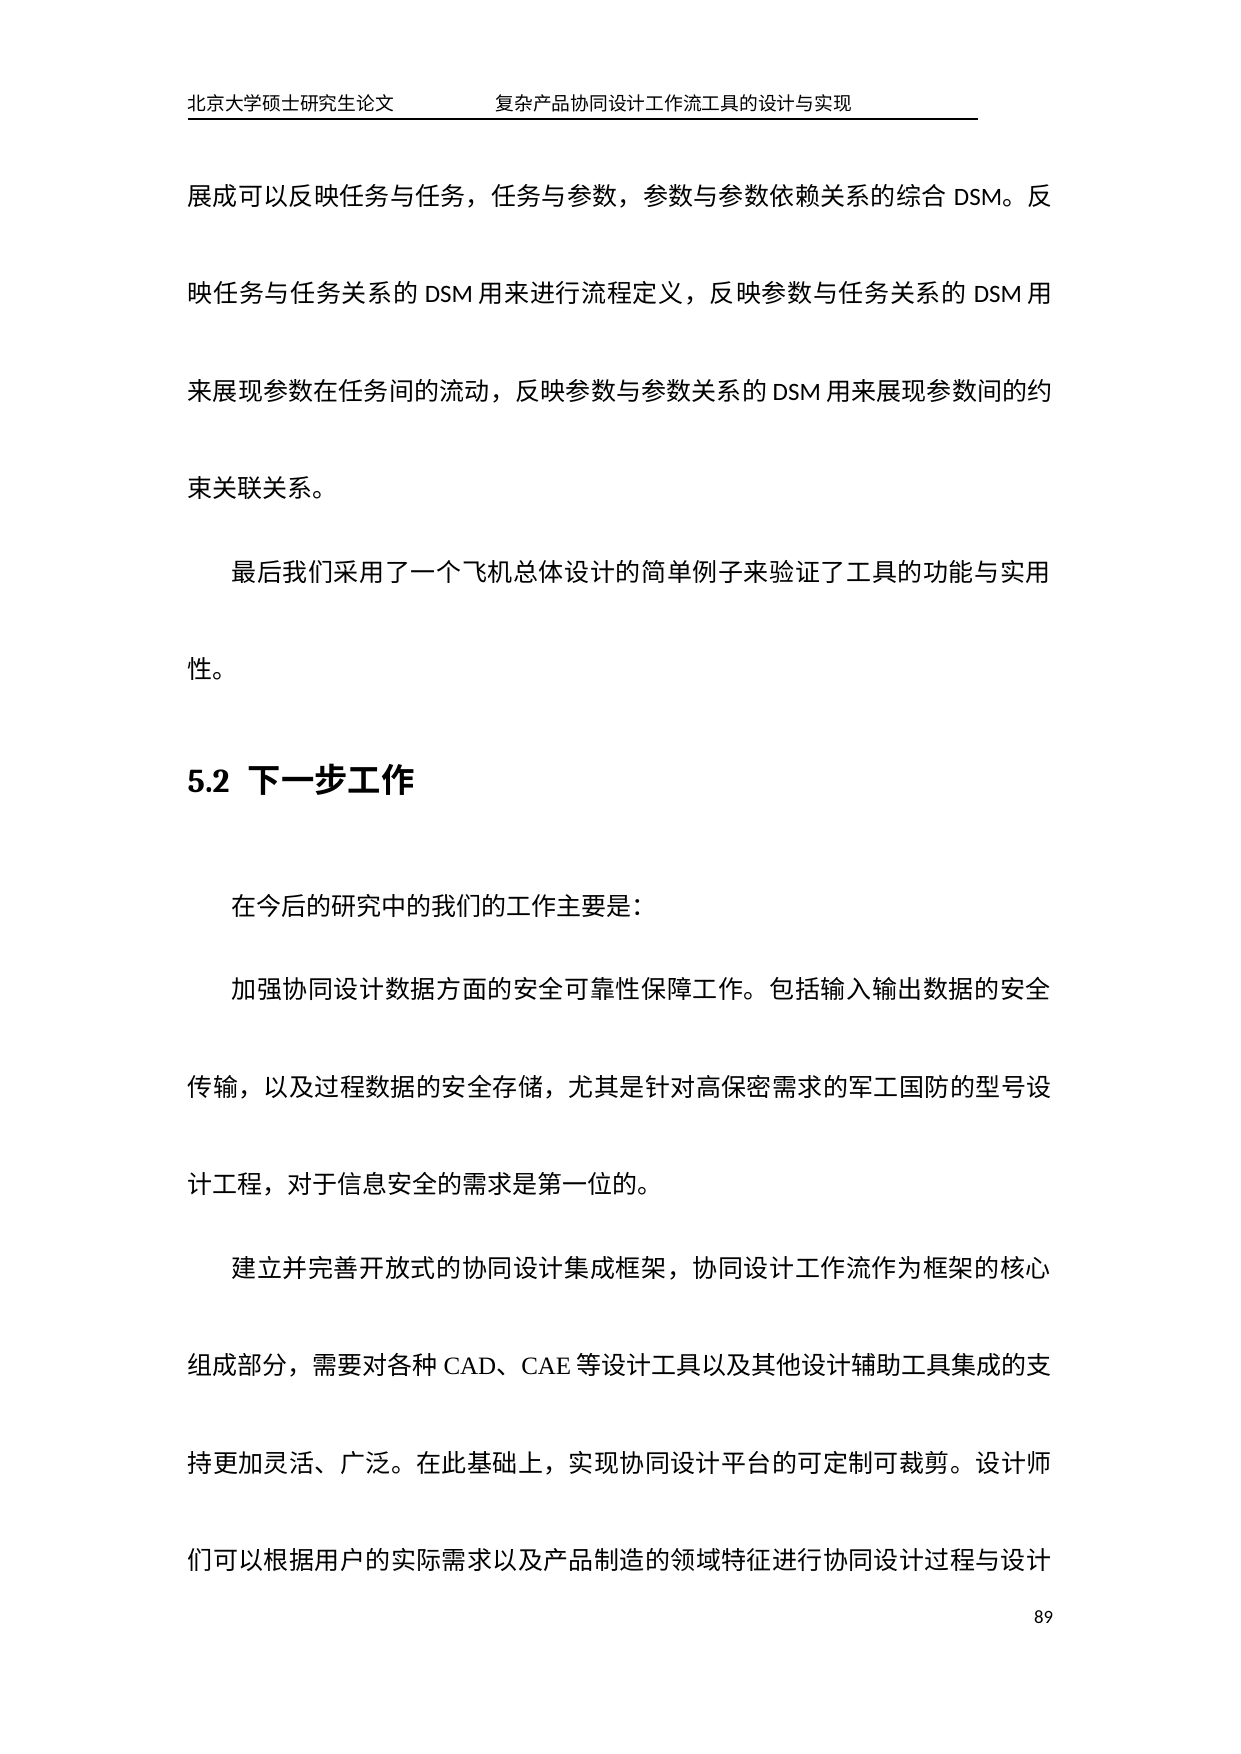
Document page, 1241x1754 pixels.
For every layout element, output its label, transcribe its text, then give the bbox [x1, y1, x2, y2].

text 加强协同设计数据方面的安全可靠性保障工作。包括输入输出数据的安全传输，以及过程数据的安全存储，尤其是针对高保密需求的军工国防的型号设计工程，对于信息安全的需求是第一位的。 [187, 956, 1053, 1216]
text 在今后的研究中的我们的工作主要是： [187, 872, 1053, 937]
text 最后我们采用了一个飞机总体设计的简单例子来验证了工具的功能与实用性。 [187, 538, 1053, 700]
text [187, 162, 1053, 519]
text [187, 1234, 1053, 1591]
subtitle 下一步工作 [187, 745, 1053, 810]
